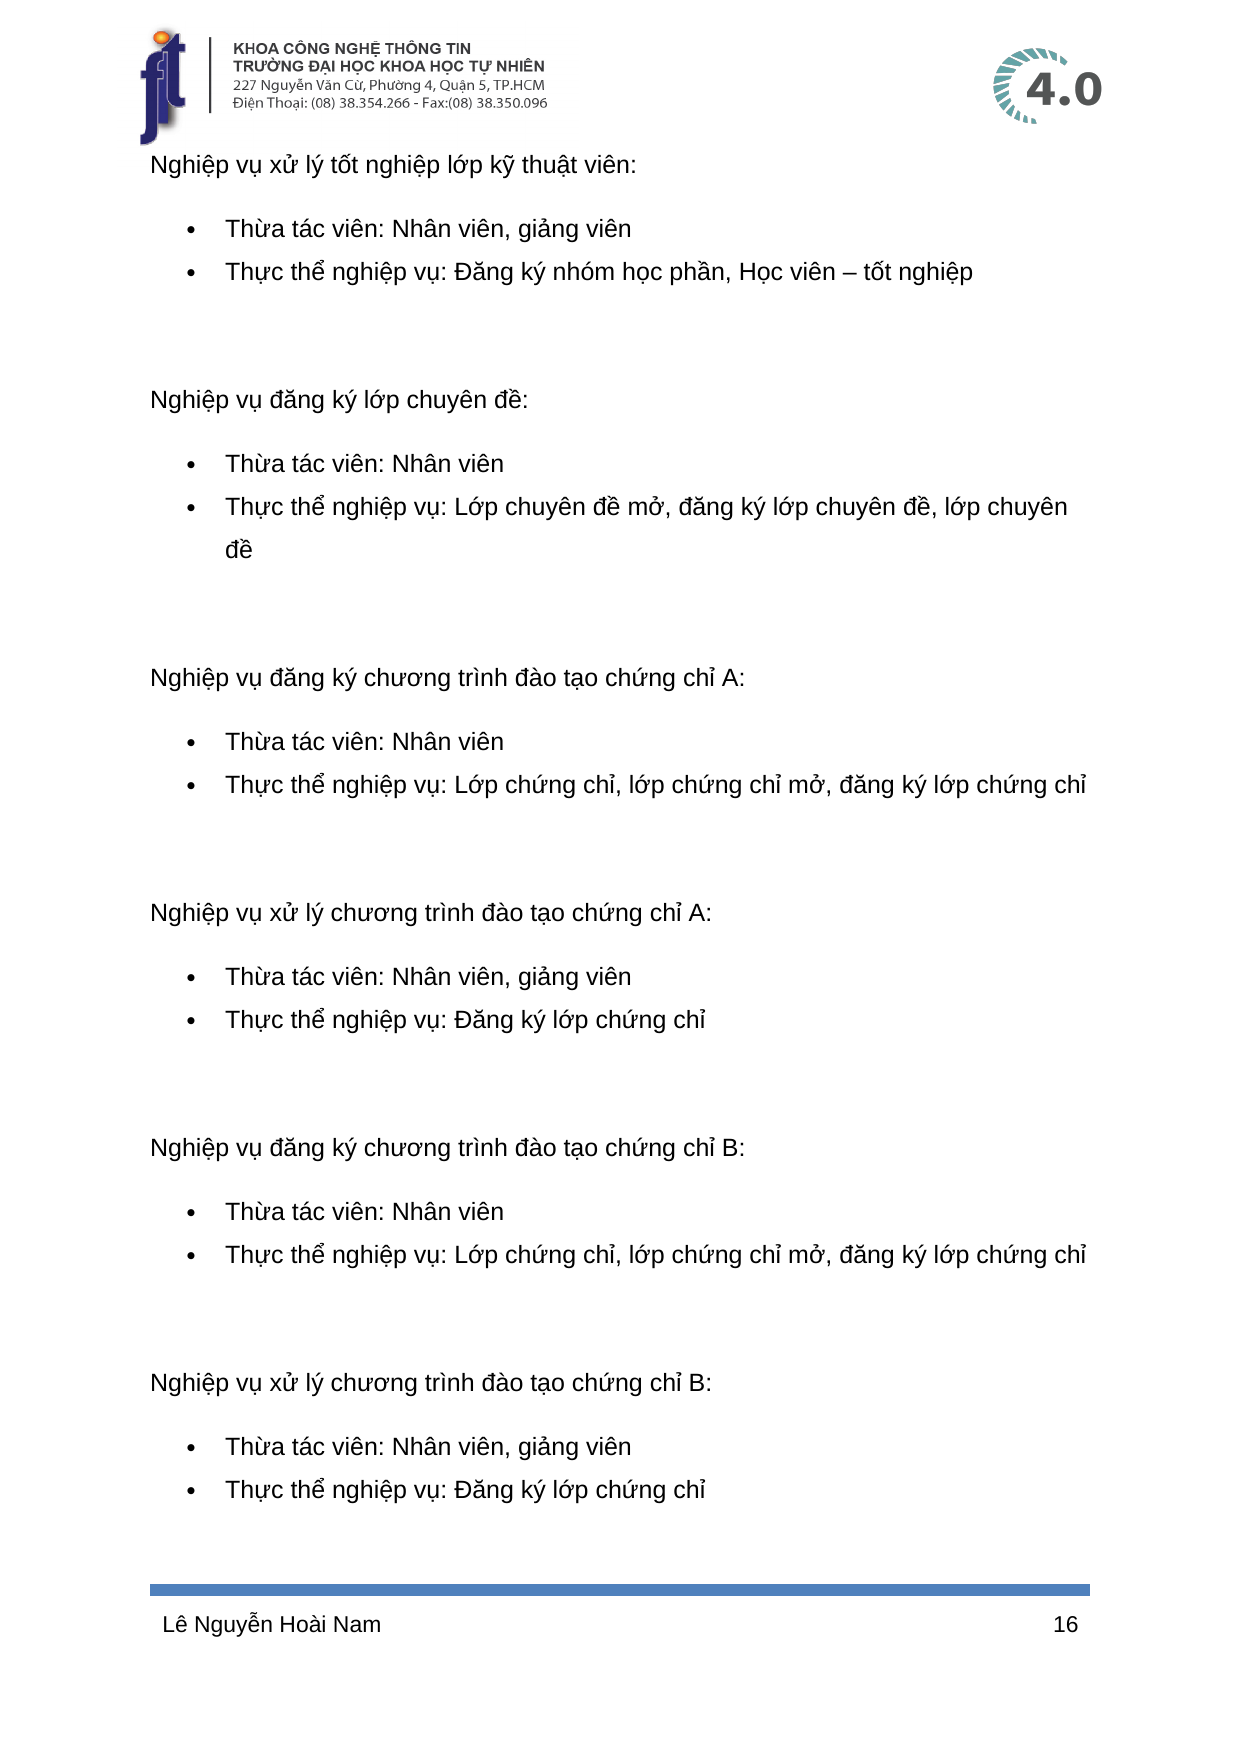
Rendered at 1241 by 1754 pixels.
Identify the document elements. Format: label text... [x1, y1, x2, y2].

text Nghiệp vụ xử lý chương trình đào tạo chứng chỉ A: [150, 898, 1090, 927]
list Thực thể nghiệp vụ: Đăng ký lớp chứng chỉ [187, 1475, 1090, 1504]
list Thừa tác viên: Nhân viên [187, 1197, 1090, 1226]
list Thừa tác viên: Nhân viên [187, 449, 1090, 478]
picture [117, 21, 580, 167]
list Thực thể nghiệp vụ: Lớp chuyên đề mở, đăng ký lớp chuyên đề, lớp chuyên đề [187, 492, 1090, 564]
list Thực thể nghiệp vụ: Đăng ký nhóm học phần, Học viên – tốt nghiệp [187, 257, 1090, 286]
list Thừa tác viên: Nhân viên, giảng viên [187, 1432, 1090, 1461]
text Nghiệp vụ đăng ký chương trình đào tạo chứng chỉ B: [150, 1133, 1090, 1162]
list Thừa tác viên: Nhân viên, giảng viên [187, 962, 1090, 991]
list Thực thể nghiệp vụ: Đăng ký lớp chứng chỉ [187, 1005, 1090, 1034]
list Thực thể nghiệp vụ: Lớp chứng chỉ, lớp chứng chỉ mở, đăng ký lớp chứng chỉ [187, 770, 1090, 799]
list Thừa tác viên: Nhân viên, giảng viên [187, 214, 1090, 243]
text Nghiệp vụ xử lý tốt nghiệp lớp kỹ thuật viên: [150, 150, 1090, 179]
text Nghiệp vụ xử lý chương trình đào tạo chứng chỉ B: [150, 1368, 1090, 1397]
text Nghiệp vụ đăng ký chương trình đào tạo chứng chỉ A: [150, 663, 1090, 692]
list Thừa tác viên: Nhân viên [187, 727, 1090, 756]
picture [985, 41, 1108, 127]
text Nghiệp vụ đăng ký lớp chuyên đề: [150, 385, 1090, 414]
list Thực thể nghiệp vụ: Lớp chứng chỉ, lớp chứng chỉ mở, đăng ký lớp chứng chỉ [187, 1240, 1090, 1269]
